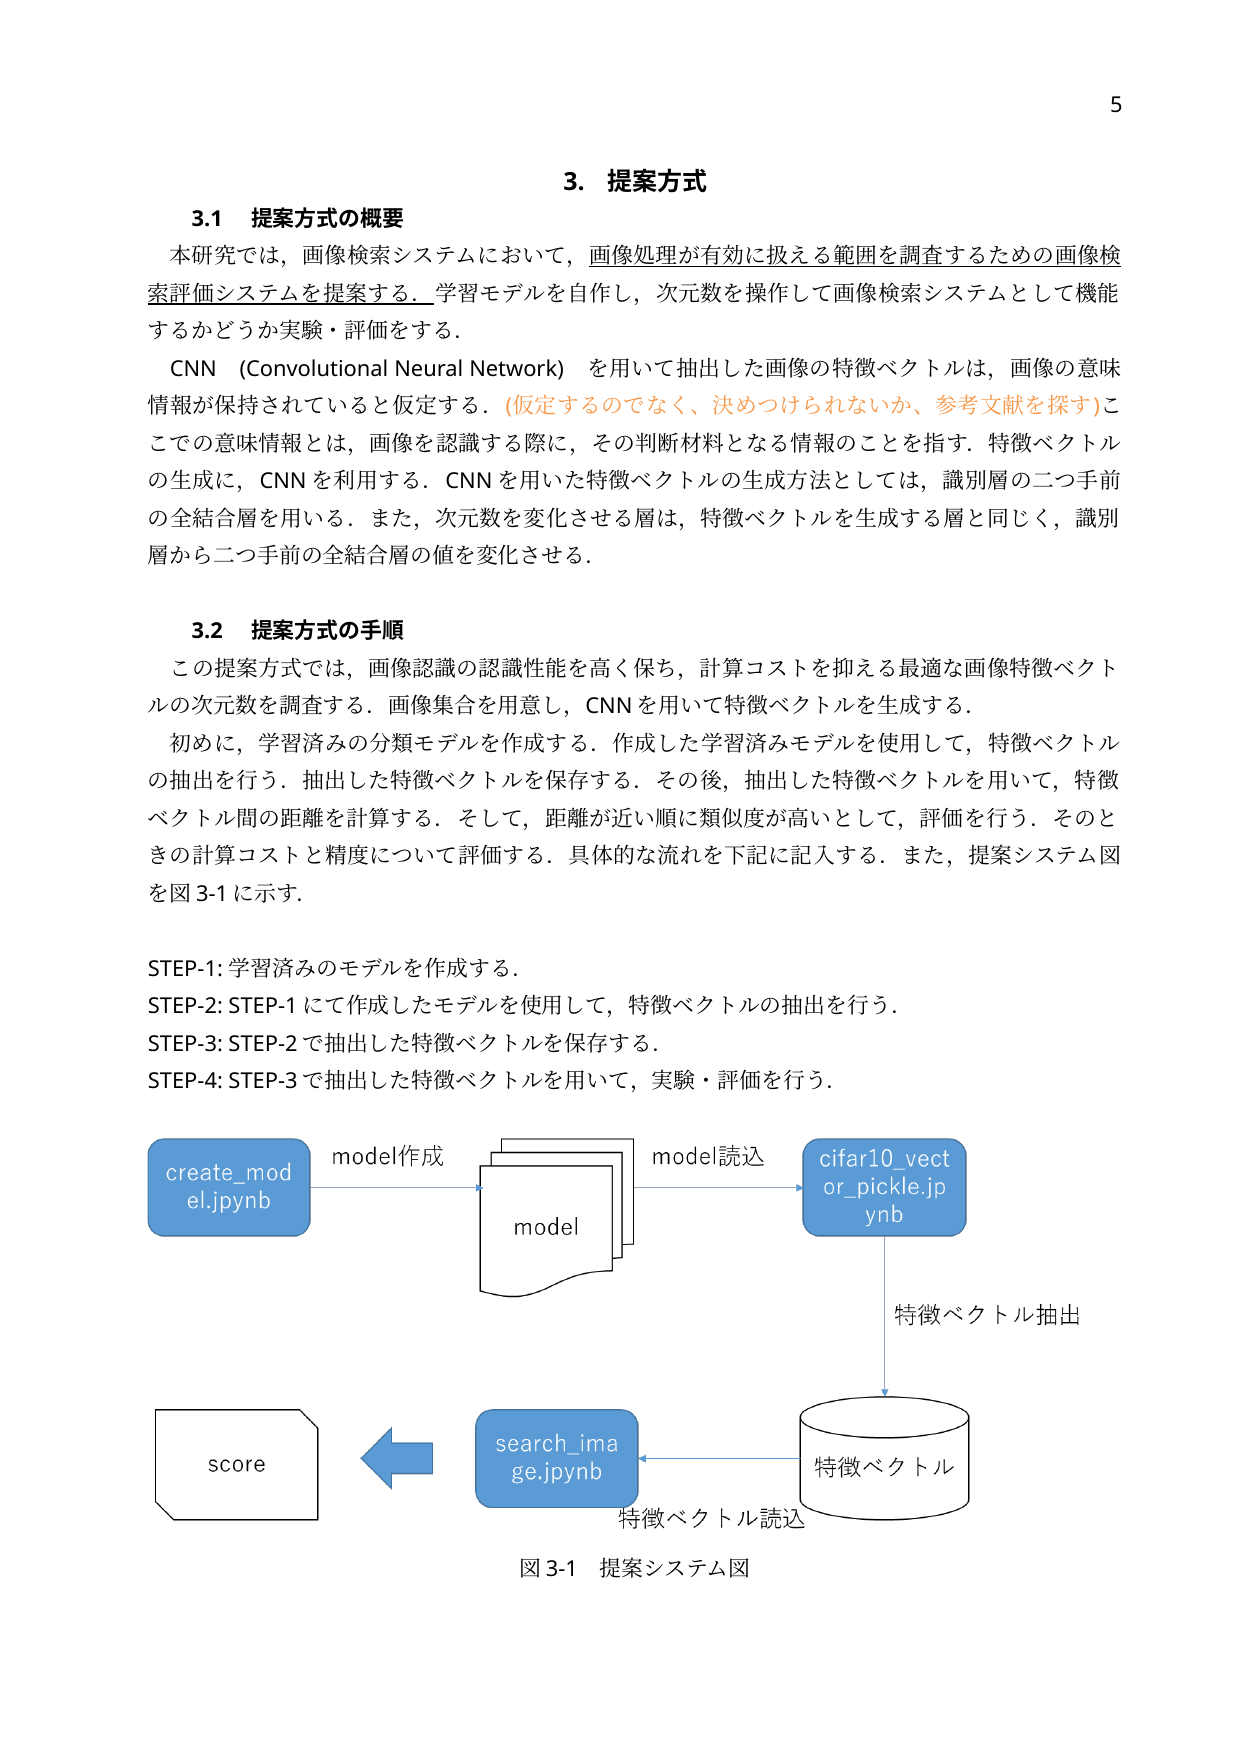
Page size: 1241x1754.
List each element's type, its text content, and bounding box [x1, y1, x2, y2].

text STEP-2: STEP-1にて作成したモデルを使用して，特徴ベクトルの抽出を行う． [148, 986, 1122, 1023]
subtitle 提案方式 [148, 161, 1122, 198]
text 初めに，学習済みの分類モデルを作成する．作成した学習済みモデルを使用して，特徴ベクトルの抽出を行う．抽出した特徴ベクトルを保存する．その後，抽出した特徴ベクトルを用いて，特徴ベクトル間の距離を計算する．そして，距離が近い順に類似度が高いとして，評価を行う．そのときの計算コストと精度について評価する．具体的な流れを下記に記入する．また，提案システム図を図3-1に示す． [148, 723, 1122, 911]
text この提案方式では，画像認識の認識性能を高く保ち，計算コストを抑える最適な画像特徴ベクトルの次元数を調査する．画像集合を用意し，CNNを用いて特徴ベクトルを生成する． [148, 648, 1122, 723]
subtitle 提案方式の手順 [191, 611, 1122, 648]
text STEP-1: 学習済みのモデルを作成する． [148, 948, 1122, 986]
text 本研究では，画像検索システムにおいて，画像処理が有効に扱える範囲を調査するための画像検索評価システムを提案する．学習モデルを自作し，次元数を操作して画像検索システムとして機能するかどうか実験・評価をする． [148, 236, 1122, 348]
text 図3-1 提案システム図 [148, 1548, 1122, 1586]
text STEP-4: STEP-3で抽出した特徴ベクトルを用いて，実験・評価を行う． [148, 1061, 1122, 1098]
picture [147, 1135, 1157, 1548]
subtitle 提案方式の概要 [191, 198, 1122, 236]
text CNN (Convolutional Neural Network) を用いて抽出した画像の特徴ベクトルは，画像の意味情報が保持されていると仮定する．(仮定するのでなく、決めつけられないか、参考文献を探す)ここでの意味情報とは，画像を認識する際に，その判断材料となる情報のことを指す．特徴ベクトルの生成に，CNNを利用する．CNNを用いた特徴ベクトルの生成方法としては，識別層の二つ手前の全結合層を用いる．また，次元数を変化させる層は，特徴ベクトルを生成する層と同じく，識別層から二つ手前の全結合層の値を変化させる． [148, 348, 1122, 573]
text STEP-3: STEP-2で抽出した特徴ベクトルを保存する． [148, 1023, 1122, 1061]
